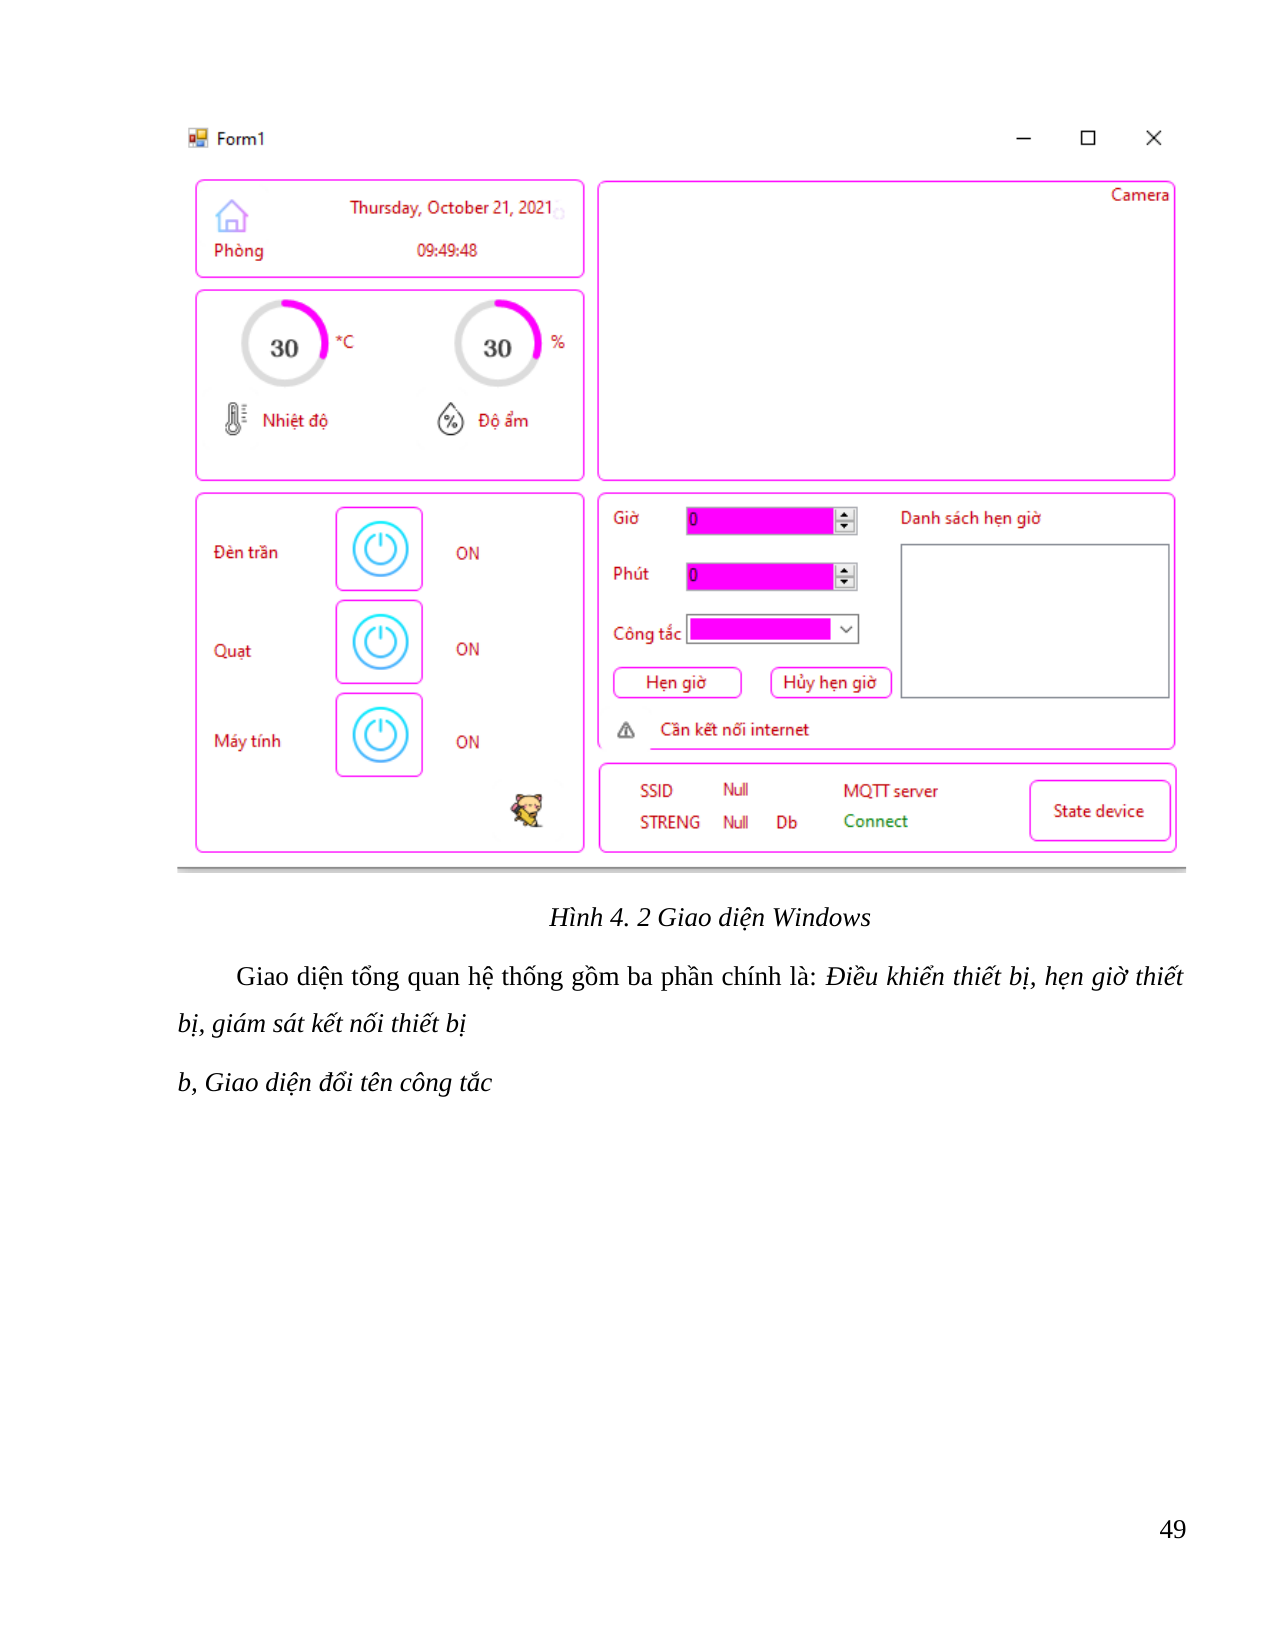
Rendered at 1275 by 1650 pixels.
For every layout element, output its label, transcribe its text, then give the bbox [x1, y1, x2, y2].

text Hình 4. 2 Giao diện Windows [177, 901, 1186, 932]
text Giao diện tổng quan hệ thống gồm ba phần chính là: Điều khiển thiết bị, hẹn giờ thiết bị, giám sát kết nối thiết bị [177, 960, 1186, 1038]
picture [177, 118, 1187, 873]
text b, Giao diện đổi tên công tắc [177, 1066, 1186, 1097]
